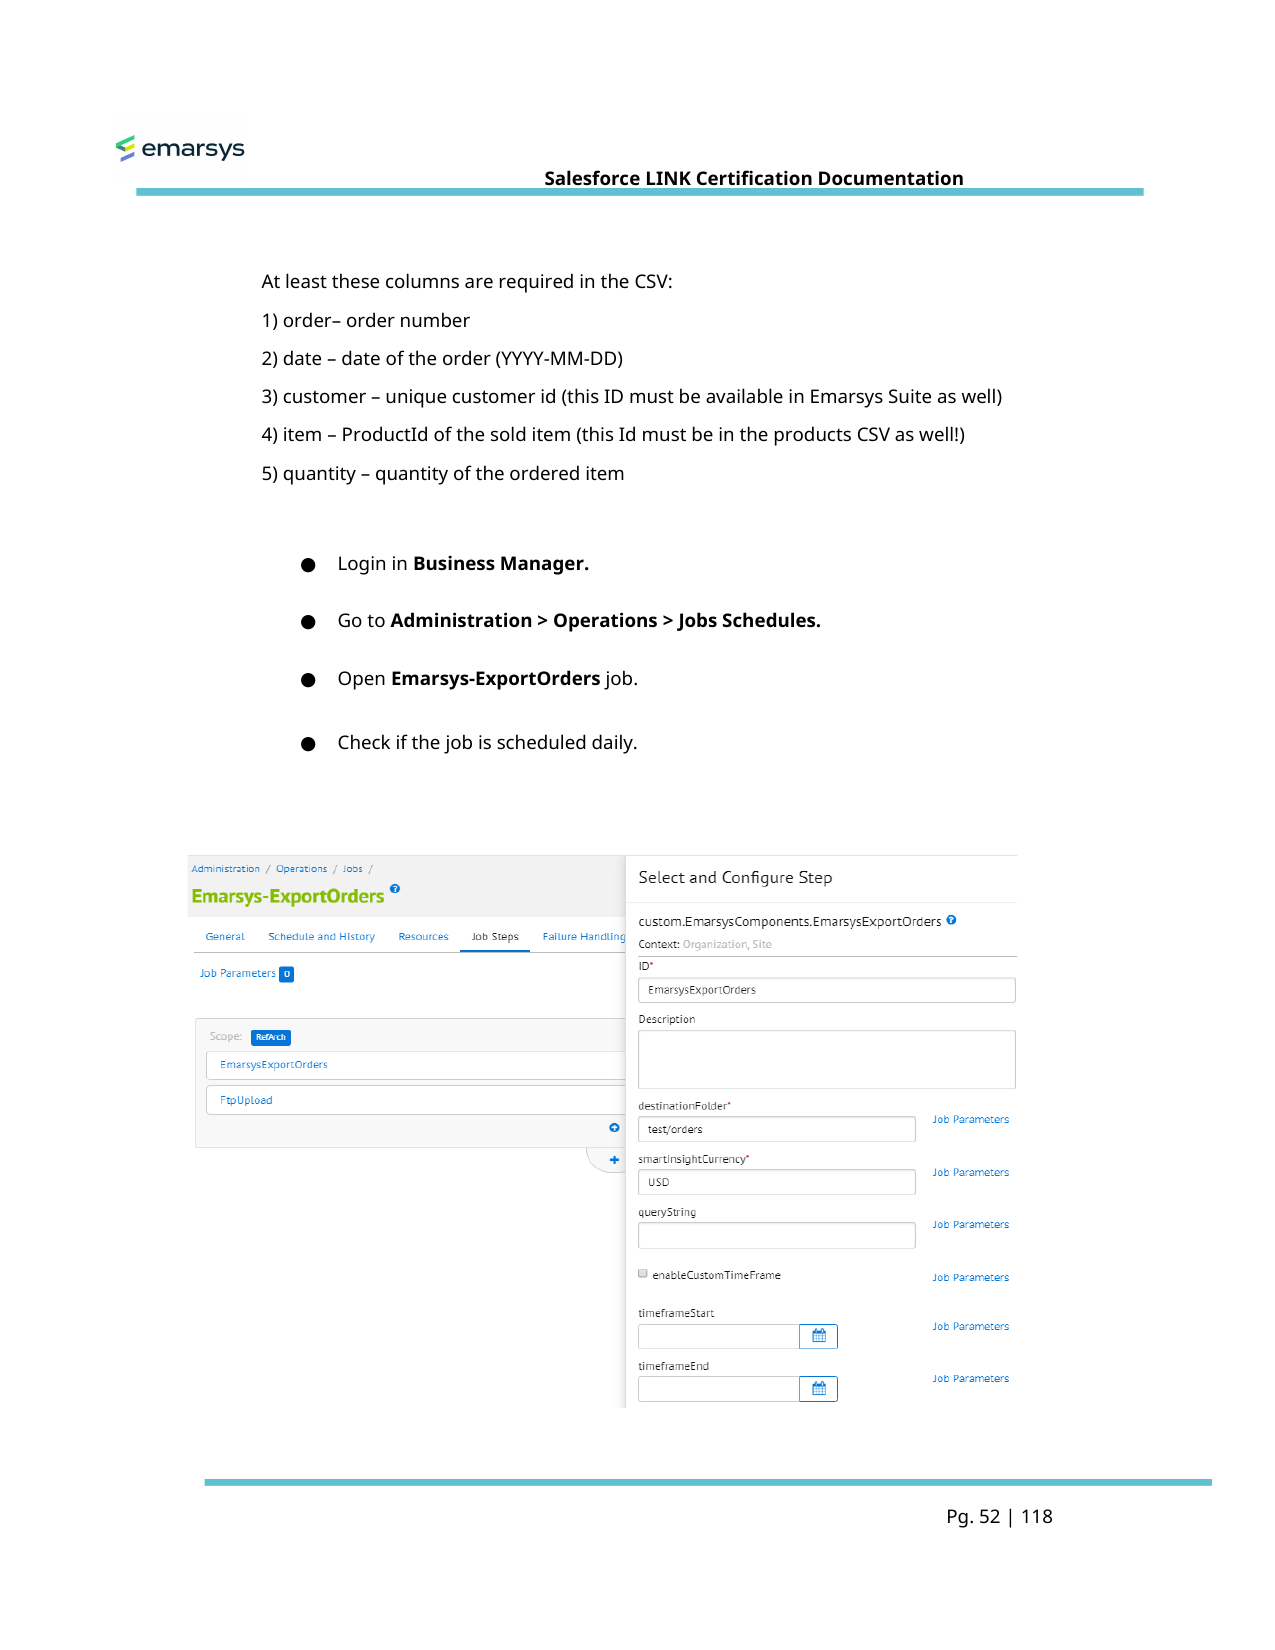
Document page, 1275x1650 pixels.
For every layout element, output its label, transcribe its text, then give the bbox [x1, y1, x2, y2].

list Login in Business Manager. [300, 542, 1087, 581]
list Check if the job is scheduled daily. [300, 722, 1087, 760]
text 2) date – date of the order (YYYY-MM-DD) [261, 345, 1087, 371]
picture [136, 188, 1144, 196]
text At least these columns are required in the CSV: [261, 269, 1087, 294]
list Go to Administration > Operations > Jobs Schedules. [300, 600, 1087, 638]
picture [113, 111, 247, 185]
list Open Emarsys-ExportOrders job. [300, 658, 1087, 696]
text 3) customer – unique customer id (this ID must be available in Emarsys Suite as well) [261, 383, 1087, 409]
text 4) item – ProductId of the sold item (this Id must be in the products CSV as well!) [261, 422, 1087, 447]
text 5) quantity – quantity of the ordered item [261, 460, 1087, 485]
text 1) order– order number [261, 307, 1087, 332]
picture [204, 1479, 1212, 1486]
picture [187, 855, 1018, 1408]
